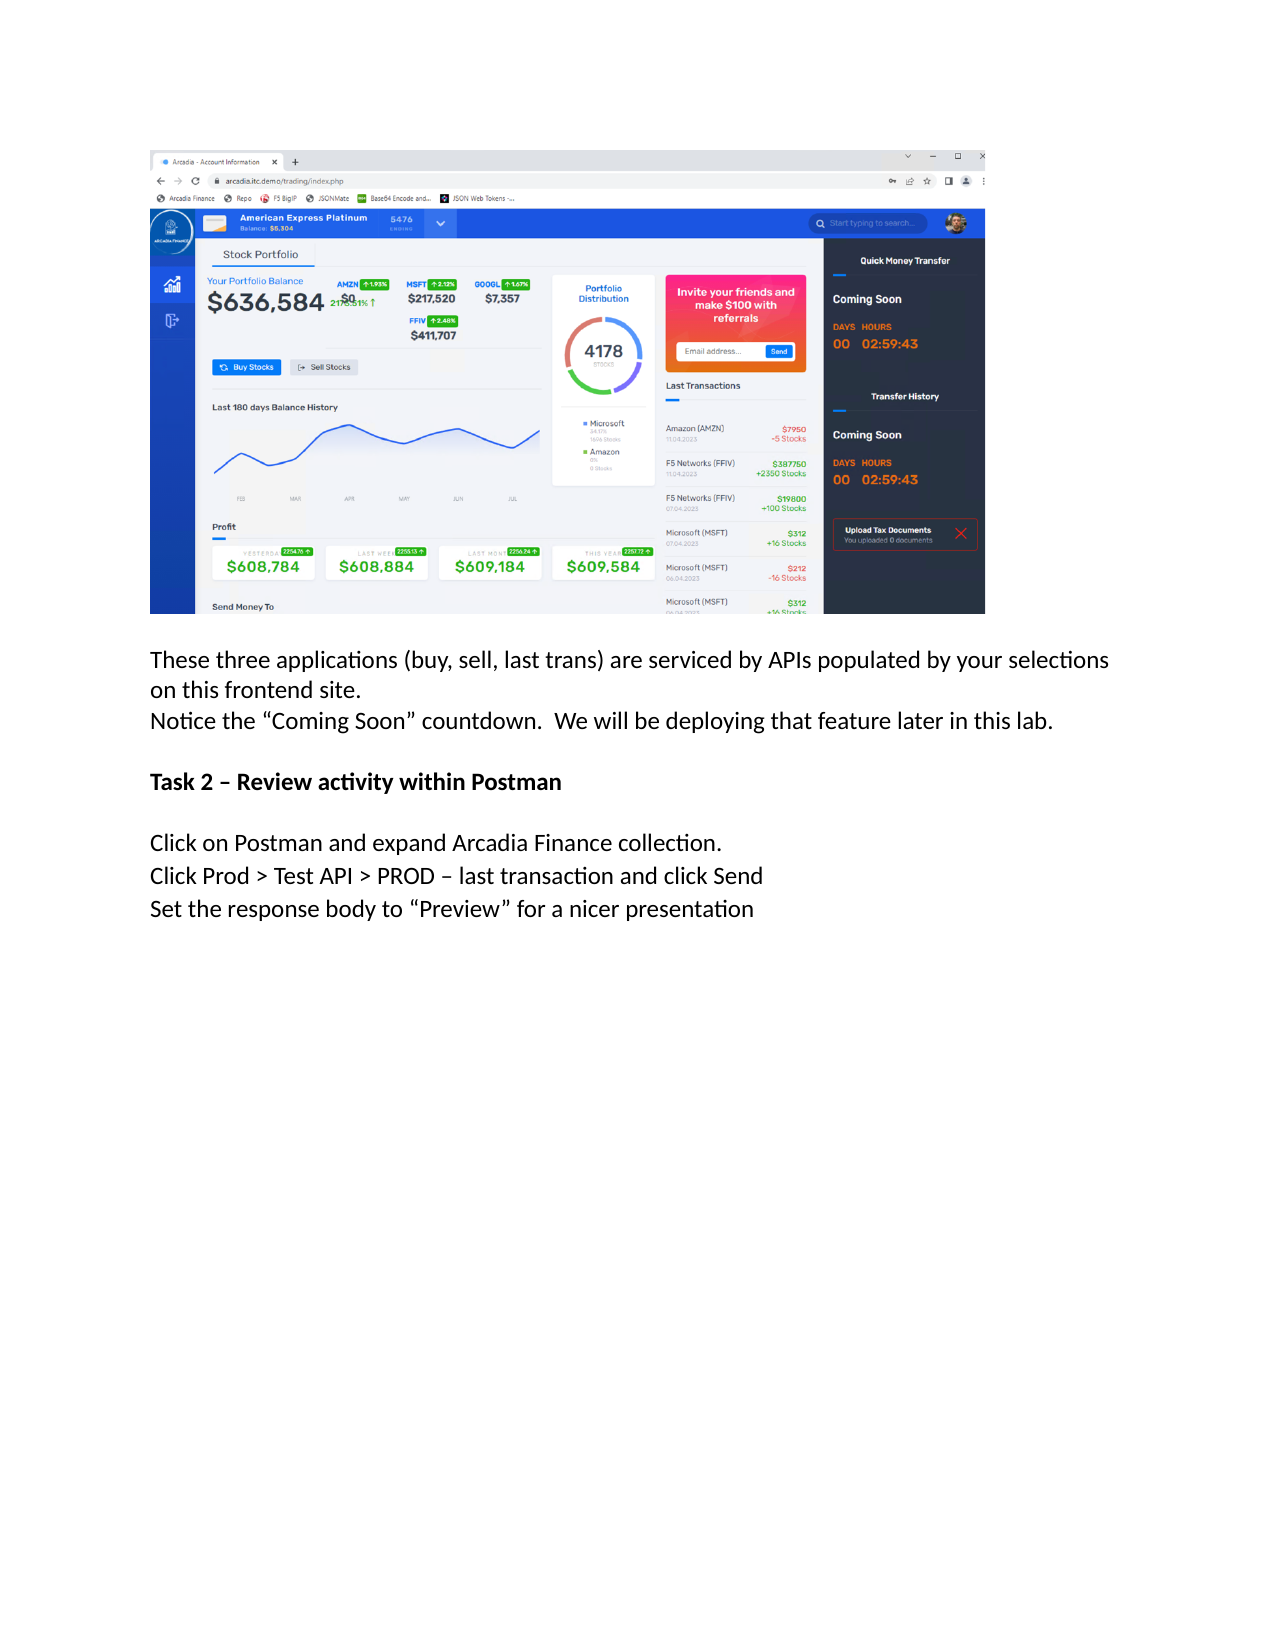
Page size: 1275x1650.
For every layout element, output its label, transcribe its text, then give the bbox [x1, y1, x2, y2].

text Notice the “Coming Soon” countdown. We will be deploying that feature later in this lab. [150, 705, 1125, 736]
text Task 2 – Review activity within Postman [150, 766, 1125, 797]
text These three applications (buy, sell, last trans) are serviced by APIs populated by your selections on this frontend site. [150, 613, 1125, 705]
text Click Prod > Test API > PROD – last transaction and click Send Set the response body to “Preview” for a nicer presentation [150, 860, 1125, 956]
picture [150, 150, 986, 614]
text Click on Postman and expand Arcadia Finance collection. [150, 827, 1125, 858]
